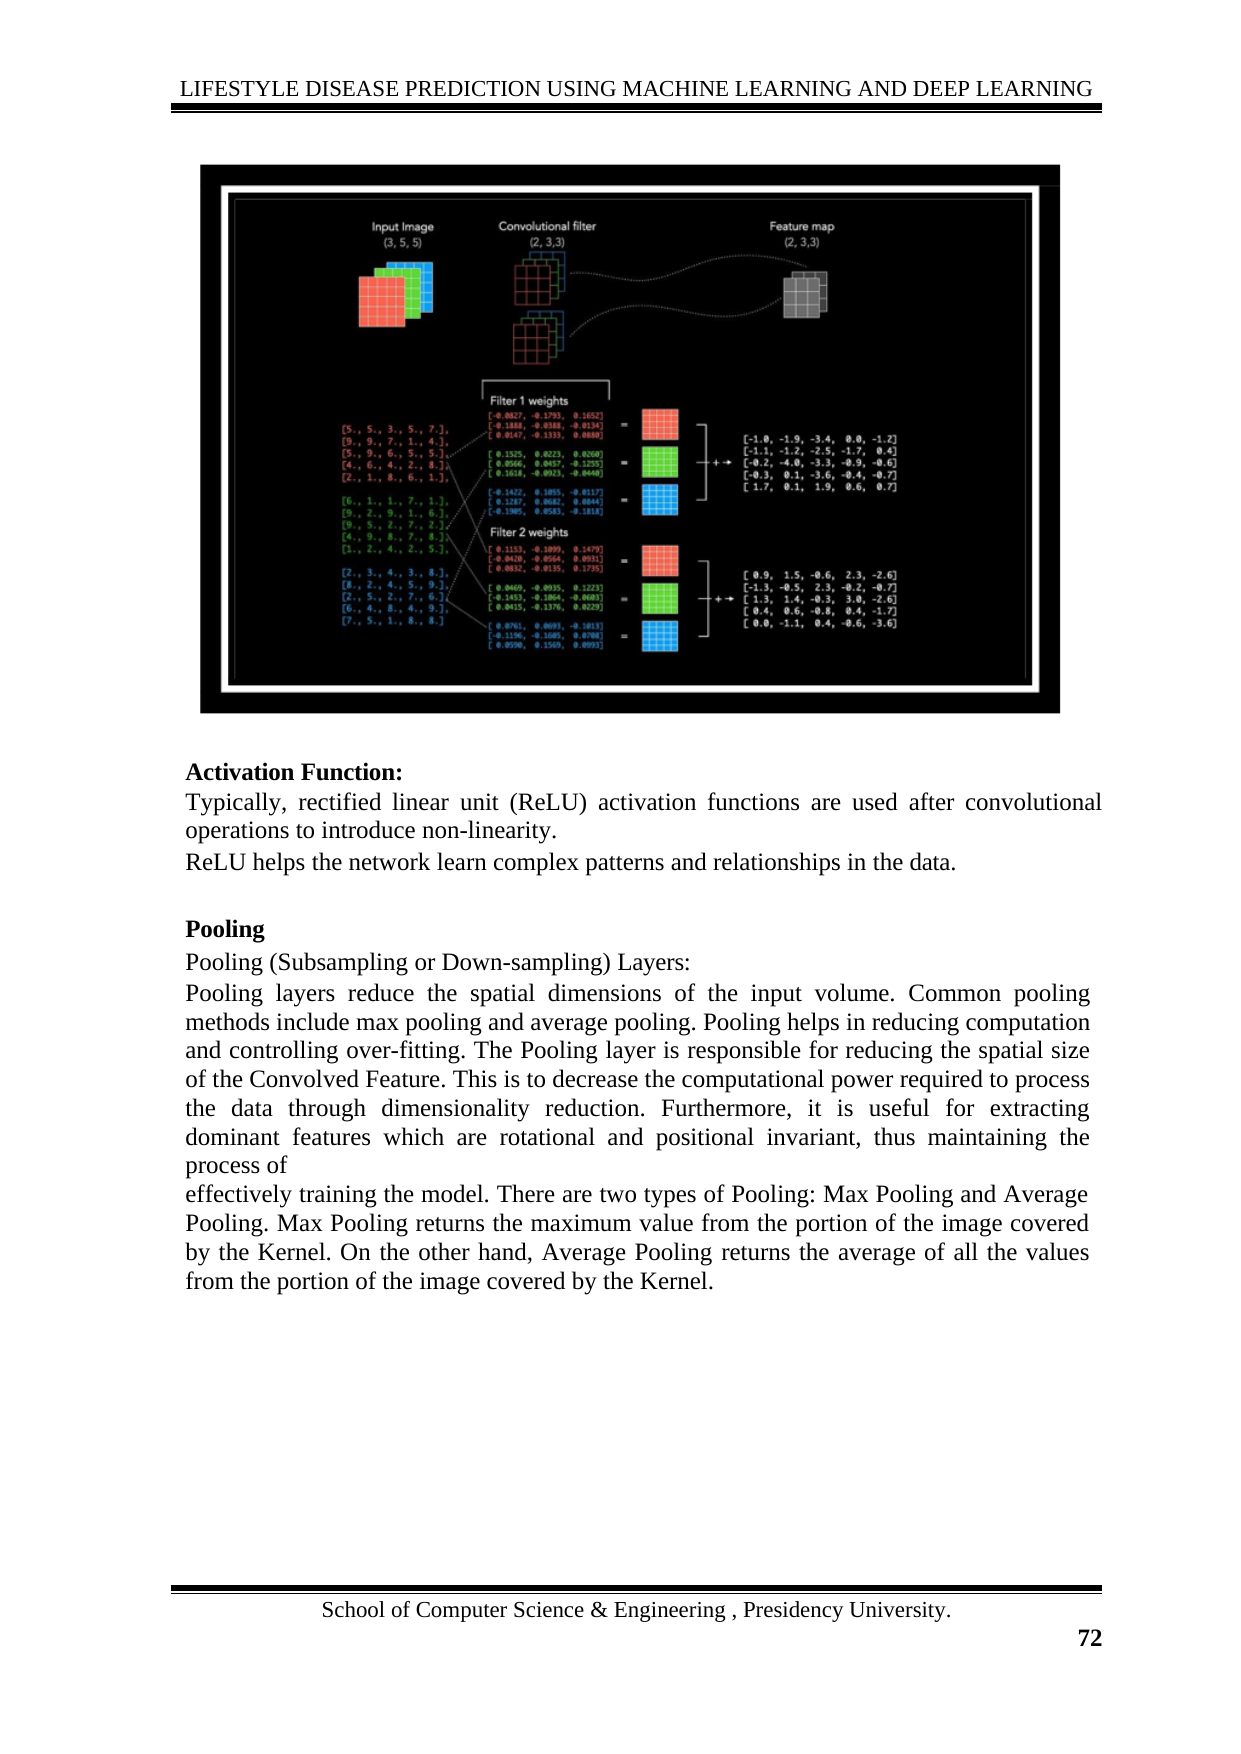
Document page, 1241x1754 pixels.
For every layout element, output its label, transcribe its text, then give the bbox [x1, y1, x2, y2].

text Pooling [185, 911, 1102, 944]
text ReLU helps the network learn complex patterns and relationships in the data. [185, 844, 1102, 877]
text Pooling layers reduce the spatial dimensions of the input volume. Common pooling methods include max pooling and average pooling. Pooling helps in reducing computation and controlling over-fitting. The Pooling layer is responsible for reducing the spatial size of the Convolved Feature. This is to decrease the computational power required to process the data through dimensionality reduction. Furthermore, it is useful for extracting dominant features which are rotational and positional invariant, thus maintaining the process of [185, 978, 1091, 1179]
text Activation Function: [185, 757, 1102, 786]
picture [170, 132, 1082, 745]
text Pooling (Subsampling or Down-sampling) Layers: [185, 944, 1102, 977]
text Typically, rectified linear unit (ReLU) activation functions are used after convolutional operations to introduce non-linearity. [185, 787, 1102, 844]
text effectively training the model. There are two types of Pooling: Max Pooling and Average Pooling. Max Pooling returns the maximum value from the portion of the image covered by the Kernel. On the other hand, Average Pooling returns the average of all the values from the portion of the image covered by the Kernel. [185, 1179, 1090, 1294]
